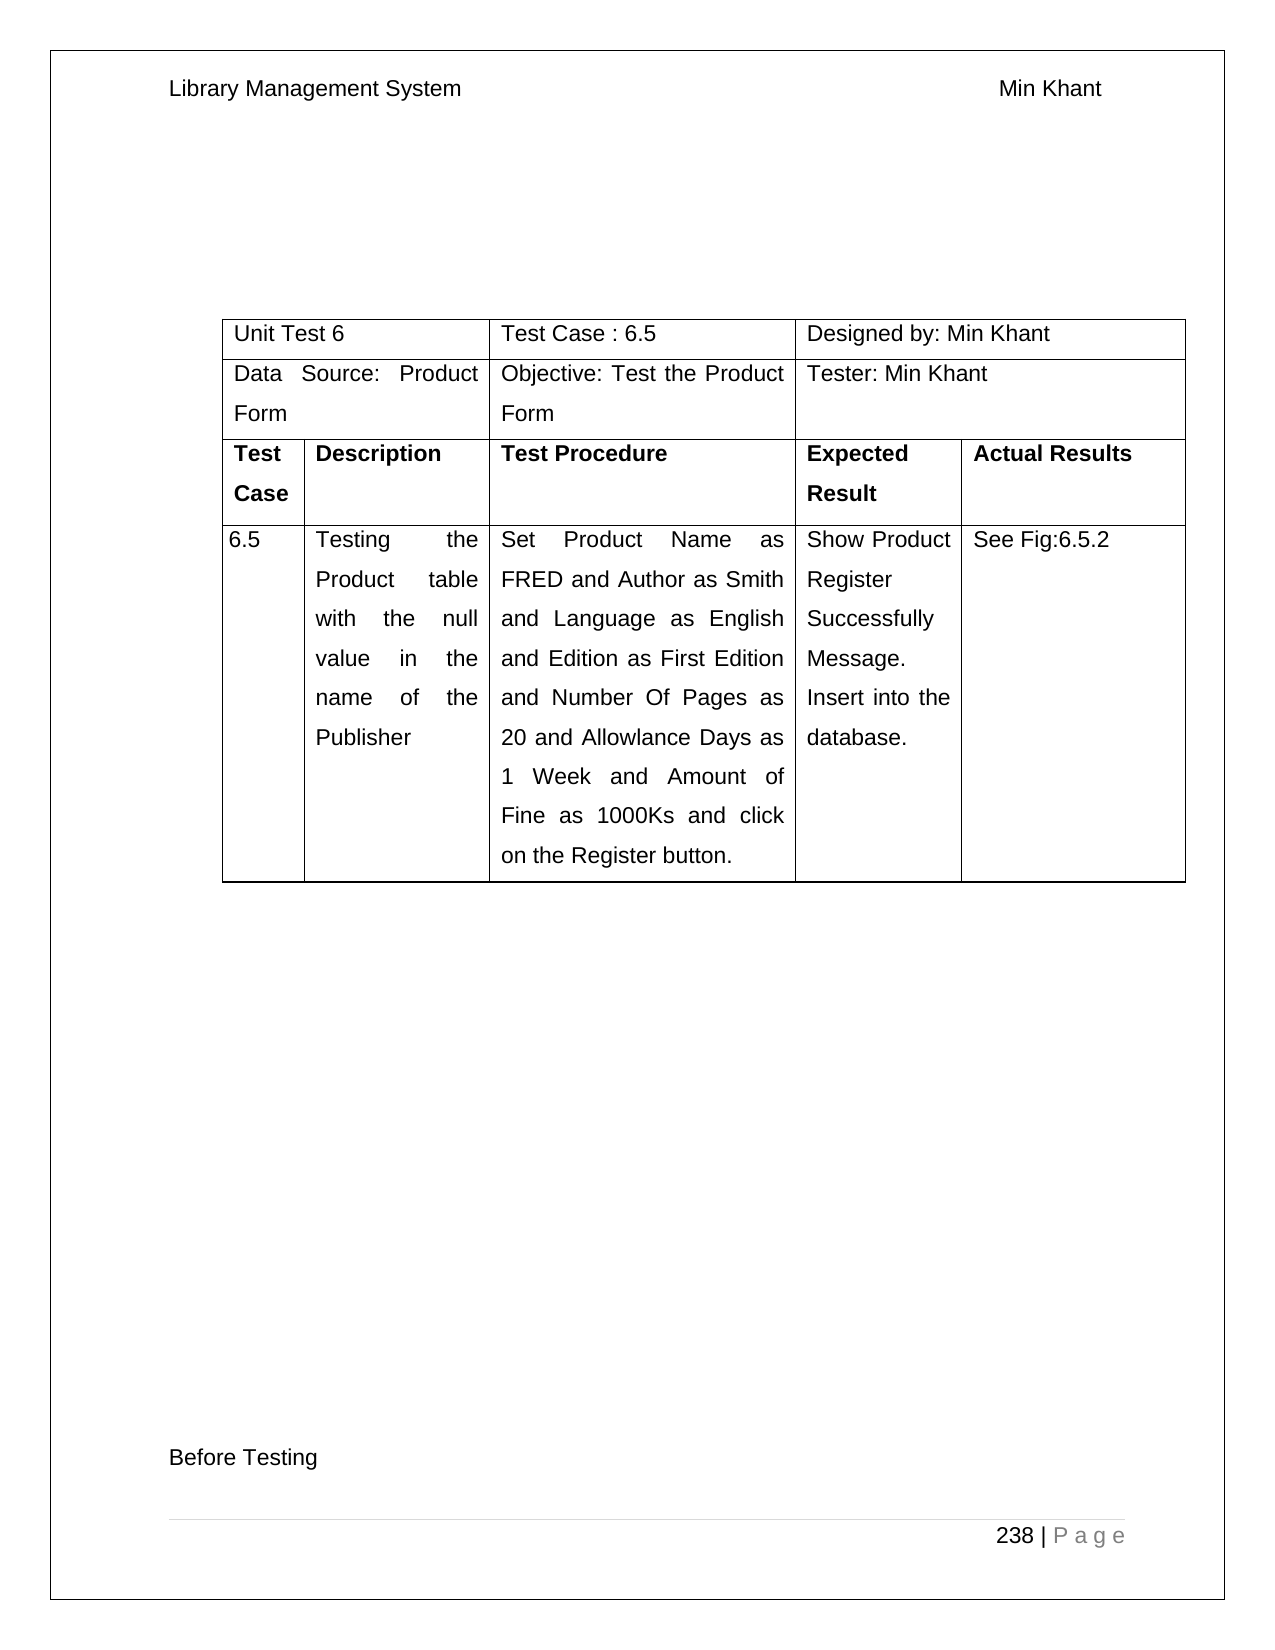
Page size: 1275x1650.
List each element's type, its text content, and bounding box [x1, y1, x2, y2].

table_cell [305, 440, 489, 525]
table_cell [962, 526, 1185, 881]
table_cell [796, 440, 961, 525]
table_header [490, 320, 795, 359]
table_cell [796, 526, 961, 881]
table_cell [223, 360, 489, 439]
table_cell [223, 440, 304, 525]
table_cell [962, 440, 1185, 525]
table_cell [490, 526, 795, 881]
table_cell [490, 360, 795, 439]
text Before Testing [169, 1444, 1125, 1470]
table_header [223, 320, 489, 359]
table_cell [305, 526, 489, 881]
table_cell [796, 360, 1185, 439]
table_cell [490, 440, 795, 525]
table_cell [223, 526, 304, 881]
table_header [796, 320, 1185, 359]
